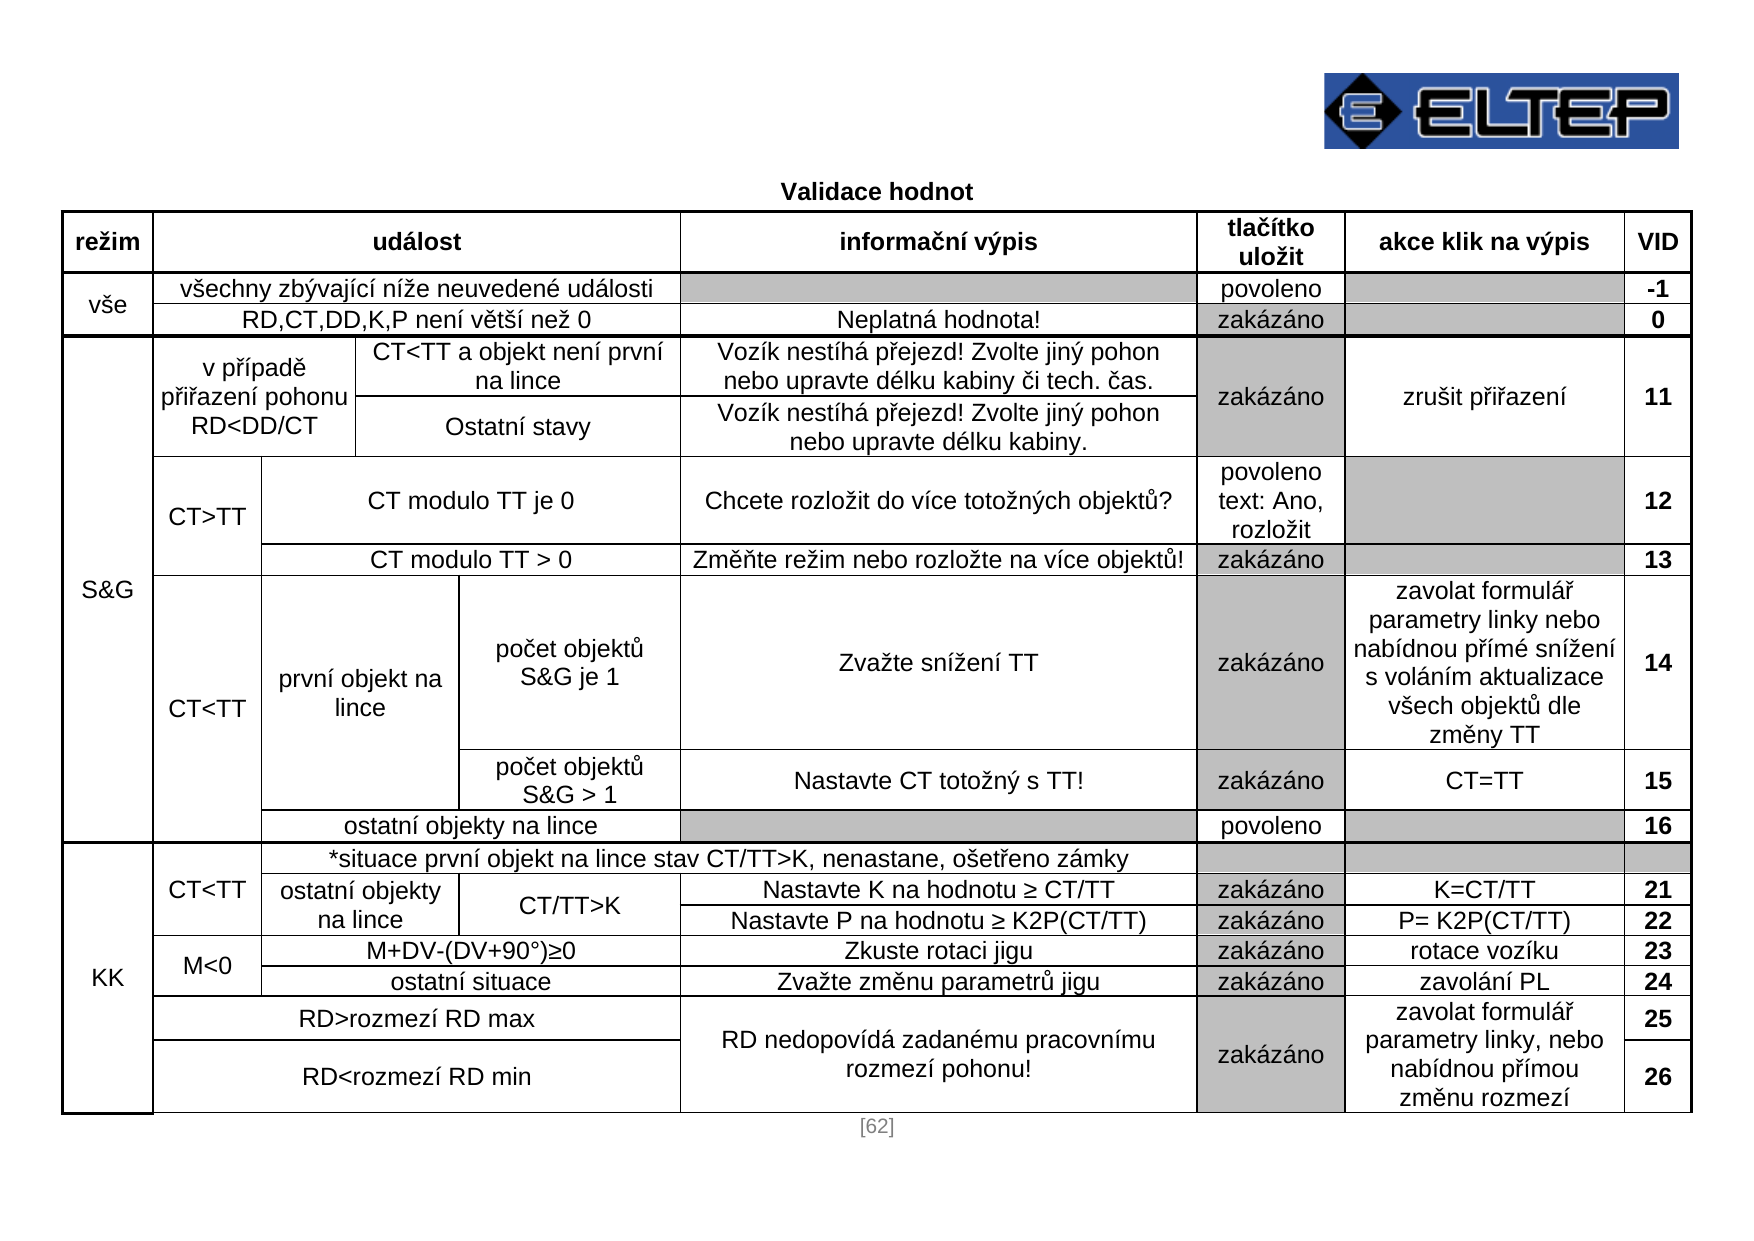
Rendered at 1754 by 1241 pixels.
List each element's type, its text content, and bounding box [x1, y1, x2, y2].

table_cell zavolat formulář parametry linky nebo nabídnou přímé snížení s voláním aktualizace všech objektů dle změny TT [1346, 576, 1624, 749]
table_cell povoleno [1198, 274, 1344, 302]
table_cell [1346, 811, 1624, 841]
table_cell povoleno text: Ano, rozložit [1198, 457, 1344, 543]
table_cell zakázáno [1198, 304, 1344, 334]
table_cell Zkuste rotaci jigu [681, 936, 1196, 965]
table_cell 21 [1625, 874, 1690, 904]
table_cell S&G [64, 338, 152, 841]
table_cell zakázáno [1198, 750, 1344, 809]
table_cell 26 [1625, 1041, 1690, 1112]
table_cell ostatní situace [262, 967, 680, 995]
table_cell první objekt na lince [262, 576, 458, 809]
table_cell P= K2P(CT/TT) [1346, 906, 1624, 934]
table_header událost [154, 213, 680, 271]
table_cell zakázáno [1198, 997, 1344, 1112]
table_cell [1346, 304, 1624, 334]
table_cell Zvažte změnu parametrů jigu [681, 967, 1196, 995]
table_cell [1346, 274, 1624, 302]
table_header VID [1625, 213, 1690, 271]
table_cell všechny zbývající níže neuvedené události [154, 274, 680, 302]
table_cell K=CT/TT [1346, 874, 1624, 904]
text Validace hodnot [75, 177, 1679, 206]
table_cell 12 [1625, 457, 1690, 543]
table_cell RD,CT,DD,K,P není větší než 0 [154, 304, 680, 334]
table_cell -1 [1625, 274, 1690, 302]
table_cell Nastavte K na hodnotu ≥ CT/TT [681, 874, 1196, 904]
table_cell [681, 811, 1196, 841]
table_cell zrušit přiřazení [1346, 338, 1624, 456]
table_cell M+DV-(DV+90°)≥0 [262, 936, 680, 965]
table_header režim [64, 213, 152, 271]
table_cell 25 [1625, 996, 1690, 1039]
table_cell počet objektů S&G je 1 [460, 576, 680, 749]
table_cell RD nedopovídá zadanému pracovnímu rozmezí pohonu! [681, 997, 1196, 1112]
table_cell zakázáno [1198, 576, 1344, 749]
table_cell CT<TT [154, 576, 261, 841]
table_cell zakázáno [1198, 338, 1344, 456]
table_cell 24 [1625, 966, 1690, 995]
table_cell 13 [1625, 545, 1690, 574]
table_cell RD>rozmezí RD max [154, 997, 680, 1039]
table_cell Nastavte CT totožný s TT! [681, 750, 1196, 809]
table_cell Zvažte snížení TT [681, 576, 1196, 749]
table_cell zakázáno [1198, 967, 1344, 995]
table_cell *situace první objekt na lince stav CT/TT>K, nenastane, ošetřeno zámky [262, 844, 1196, 872]
table_cell [681, 274, 1196, 302]
table_cell CT<TT a objekt není první na lince [356, 338, 680, 395]
picture [1324, 73, 1679, 149]
table_cell ostatní objekty na lince [262, 874, 458, 934]
table_cell počet objektů S&G > 1 [460, 750, 680, 809]
table_cell 22 [1625, 906, 1690, 934]
table_cell CT modulo TT > 0 [262, 545, 680, 574]
table_cell Chcete rozložit do více totožných objektů? [681, 457, 1196, 543]
table_cell Vozík nestíhá přejezd! Zvolte jiný pohon nebo upravte délku kabiny. [681, 397, 1196, 456]
table_cell [1346, 844, 1624, 872]
table_cell 15 [1625, 750, 1690, 809]
table_cell vše [64, 274, 152, 334]
table_cell [1346, 457, 1624, 543]
table_cell 23 [1625, 936, 1690, 965]
table_header akce klik na výpis [1346, 213, 1624, 271]
table_cell CT<TT [154, 844, 261, 934]
table_cell ostatní objekty na lince [262, 811, 680, 841]
table_cell zavolat formulář parametry linky, nebo nabídnou přímou změnu rozmezí [1346, 996, 1624, 1112]
table_cell M<0 [154, 936, 261, 995]
table_header informační výpis [681, 213, 1196, 271]
table_cell v případě přiřazení pohonu RD<DD/CT [154, 338, 355, 456]
table_cell [1625, 844, 1690, 872]
table_cell Ostatní stavy [356, 397, 680, 456]
table_cell CT modulo TT je 0 [262, 457, 680, 543]
table_cell Neplatná hodnota! [681, 304, 1196, 334]
table_cell Nastavte P na hodnotu ≥ K2P(CT/TT) [681, 906, 1196, 934]
table_cell 14 [1625, 576, 1690, 749]
table_cell zakázáno [1198, 906, 1344, 934]
table_cell CT=TT [1346, 750, 1624, 809]
table_cell povoleno [1198, 811, 1344, 841]
table_cell rotace vozíku [1346, 936, 1624, 965]
table_cell Vozík nestíhá přejezd! Zvolte jiný pohon nebo upravte délku kabiny či tech. čas. [681, 338, 1196, 395]
table_cell Změňte režim nebo rozložte na více objektů! [681, 545, 1196, 574]
table_cell KK [64, 844, 152, 1112]
table_cell zavolání PL [1346, 966, 1624, 995]
table_header tlačítko uložit [1198, 213, 1344, 271]
table_cell CT/TT>K [460, 874, 680, 934]
table_cell 16 [1625, 811, 1690, 841]
table_cell [1346, 545, 1624, 574]
table_cell CT>TT [154, 457, 261, 574]
table_cell zakázáno [1198, 545, 1344, 574]
table_cell 11 [1625, 338, 1690, 456]
table_cell zakázáno [1198, 874, 1344, 904]
table_cell zakázáno [1198, 936, 1344, 965]
table_cell 0 [1625, 304, 1690, 334]
table_cell [1198, 844, 1344, 872]
table_cell RD<rozmezí RD min [154, 1041, 680, 1112]
